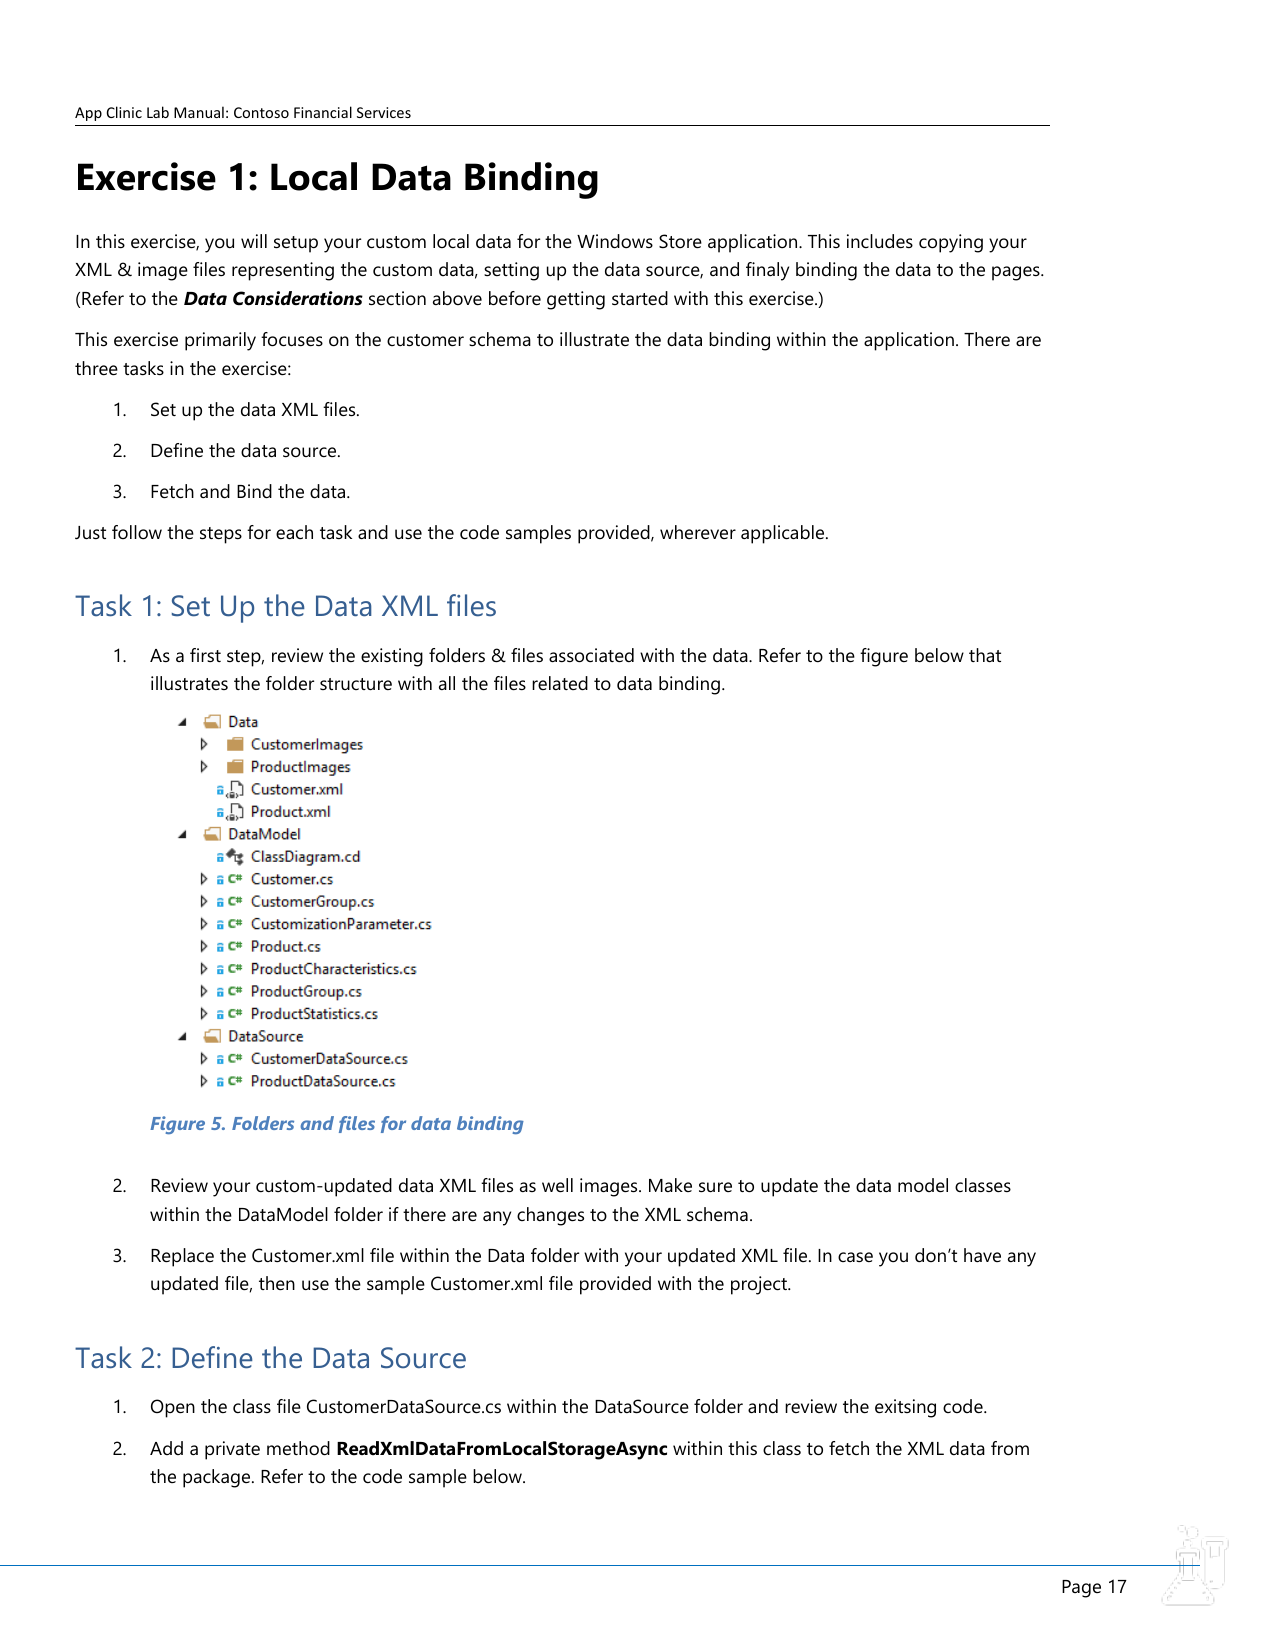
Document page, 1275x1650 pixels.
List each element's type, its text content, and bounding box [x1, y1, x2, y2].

list Review your custom-updated data XML files as well images. Make sure to update the data model classes within the DataModel folder if there are any changes to the XML schema. [112, 1172, 1050, 1226]
text This exercise primarily focuses on the customer schema to illustrate the data binding within the application. There are three tasks in the exercise: [75, 326, 1050, 380]
list Define the data source. [112, 437, 1050, 462]
list As a first step, review the existing folders & files associated with the data. Refer to the figure below that illustrates the folder structure with all the files related to data binding. [112, 642, 1050, 696]
list Open the class file CustomerDataSource.cs within the DataSource folder and review the exitsing code. [112, 1394, 1050, 1418]
text In this exercise, you will setup your custom local data for the Windows Store application. This includes copying your XML & image files representing the custom data, setting up the data source, and finaly binding the data to the pages. (Refer to the Data Considerations section above before getting started with this exercise.) [75, 228, 1050, 310]
list Replace the Customer.xml file within the Data folder with your updated XML file. In case you don’t have any updated file, then use the sample Customer.xml file provided with the project. [112, 1242, 1050, 1295]
subtitle Task 1: Set Up the Data XML files [75, 585, 1050, 624]
list Add a private method ReadXmlDataFromLocalStorageAsync within this class to fetch the XML data from the package. Refer to the code sample below. [112, 1435, 1050, 1488]
text Just follow the steps for each task and use the code samples provided, wherever applicable. [75, 519, 1050, 544]
list Fetch and Bind the data. [112, 478, 1050, 503]
subtitle Exercise 1: Local Data Binding [75, 150, 1050, 200]
list Set up the data XML files. [112, 396, 1050, 421]
text Figure 5. Folders and files for data binding [75, 1110, 1050, 1135]
subtitle Task 2: Define the Data Source [75, 1337, 1050, 1375]
picture [150, 711, 525, 1094]
